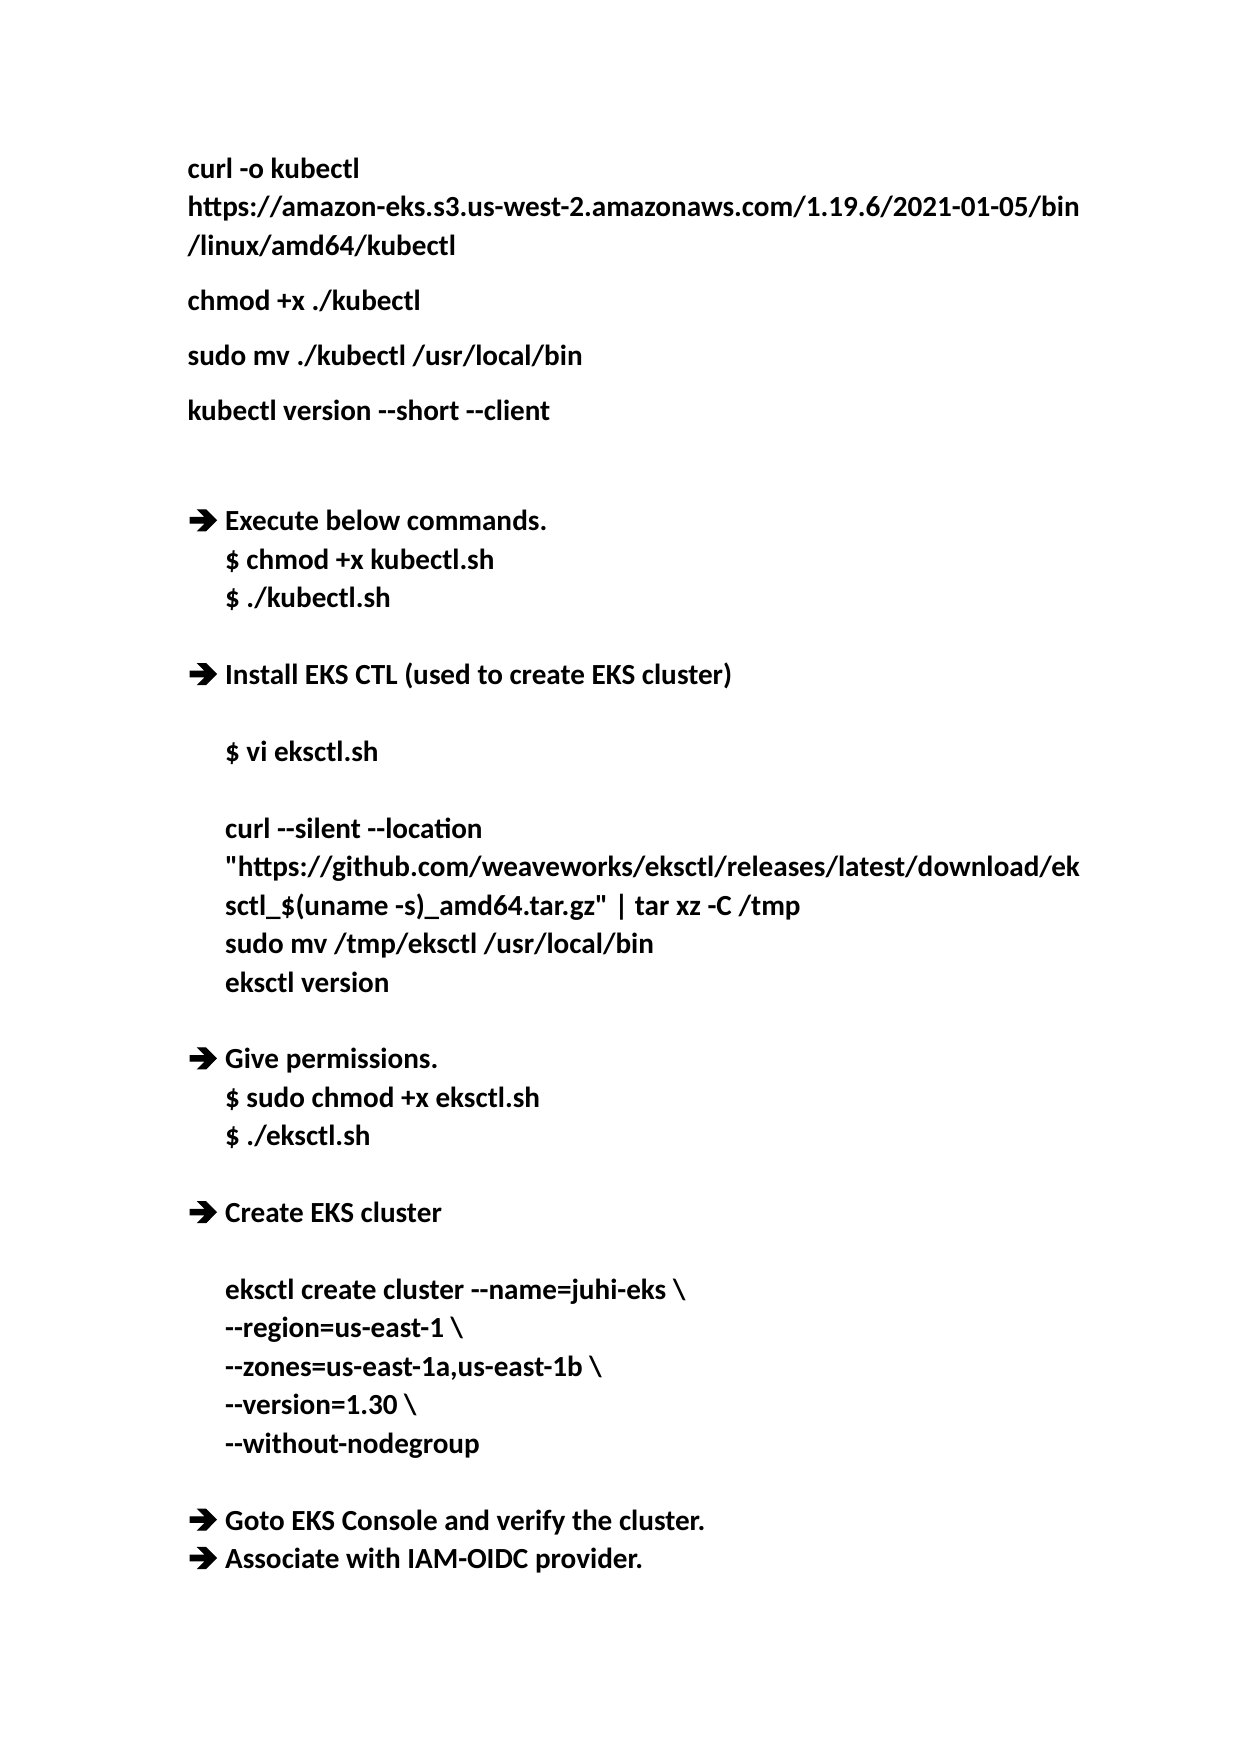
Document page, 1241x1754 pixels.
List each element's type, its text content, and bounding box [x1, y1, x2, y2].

list $ chmod +x kubectl.sh [225, 541, 1090, 576]
list curl --silent --location "https://github.com/weaveworks/eksctl/releases/latest/download/eksctl_$(uname -s)_amd64.tar.gz" | tar xz -C /tmp [225, 810, 1090, 922]
list --region=us-east-1 \ [225, 1309, 1090, 1345]
list --version=1.30 \ [225, 1386, 1090, 1422]
text chmod +x ./kubectl [187, 282, 1090, 318]
list eksctl version [225, 964, 1090, 999]
list Create EKS cluster [187, 1194, 1090, 1230]
text curl -o kubectl https://amazon-eks.s3.us-west-2.amazonaws.com/1.19.6/2021-01-05/bin/linux/amd64/kubectl [187, 150, 1090, 262]
list Execute below commands. [187, 502, 1090, 538]
list Goto EKS Console and verify the cluster. [187, 1502, 1090, 1537]
list --without-nodegroup [225, 1425, 1090, 1461]
list $ sudo chmod +x eksctl.sh [225, 1079, 1090, 1114]
list Install EKS CTL (used to create EKS cluster) [187, 656, 1090, 692]
text kubectl version --short --client [187, 392, 1090, 428]
list eksctl create cluster --name=juhi-eks \ [225, 1271, 1090, 1307]
list $ vi eksctl.sh [225, 733, 1090, 769]
list $ ./kubectl.sh [225, 579, 1090, 615]
text sudo mv ./kubectl /usr/local/bin [187, 337, 1090, 373]
list --zones=us-east-1a,us-east-1b \ [225, 1348, 1090, 1384]
list sudo mv /tmp/eksctl /usr/local/bin [225, 925, 1090, 961]
list Give permissions. [187, 1041, 1090, 1076]
list $ ./eksctl.sh [225, 1117, 1090, 1153]
list Associate with IAM-OIDC provider. [187, 1540, 1090, 1576]
